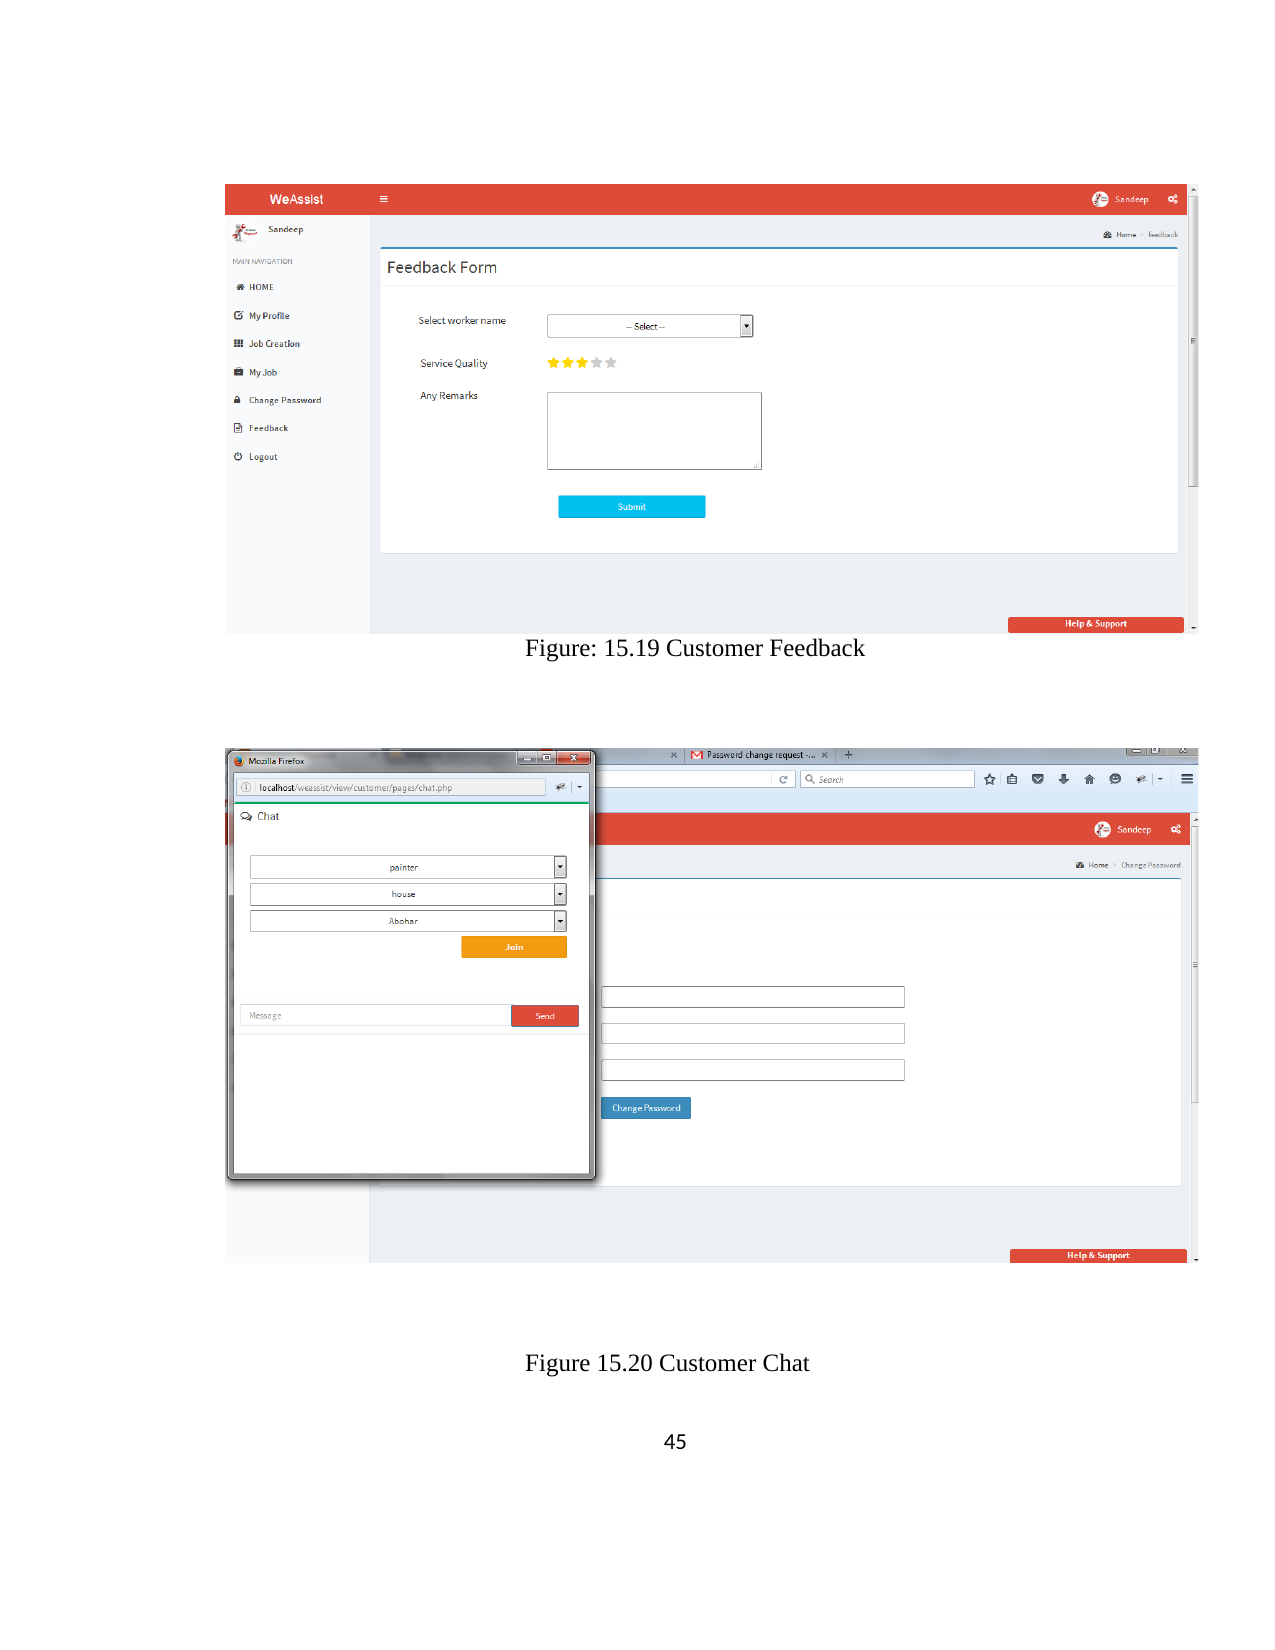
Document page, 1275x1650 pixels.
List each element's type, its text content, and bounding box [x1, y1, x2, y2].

picture [225, 748, 1199, 1263]
text Figure: 15.19 Customer Feedback [525, 634, 1125, 662]
picture [225, 184, 1199, 634]
text Figure 15.20 Customer Chat [225, 1348, 1125, 1377]
